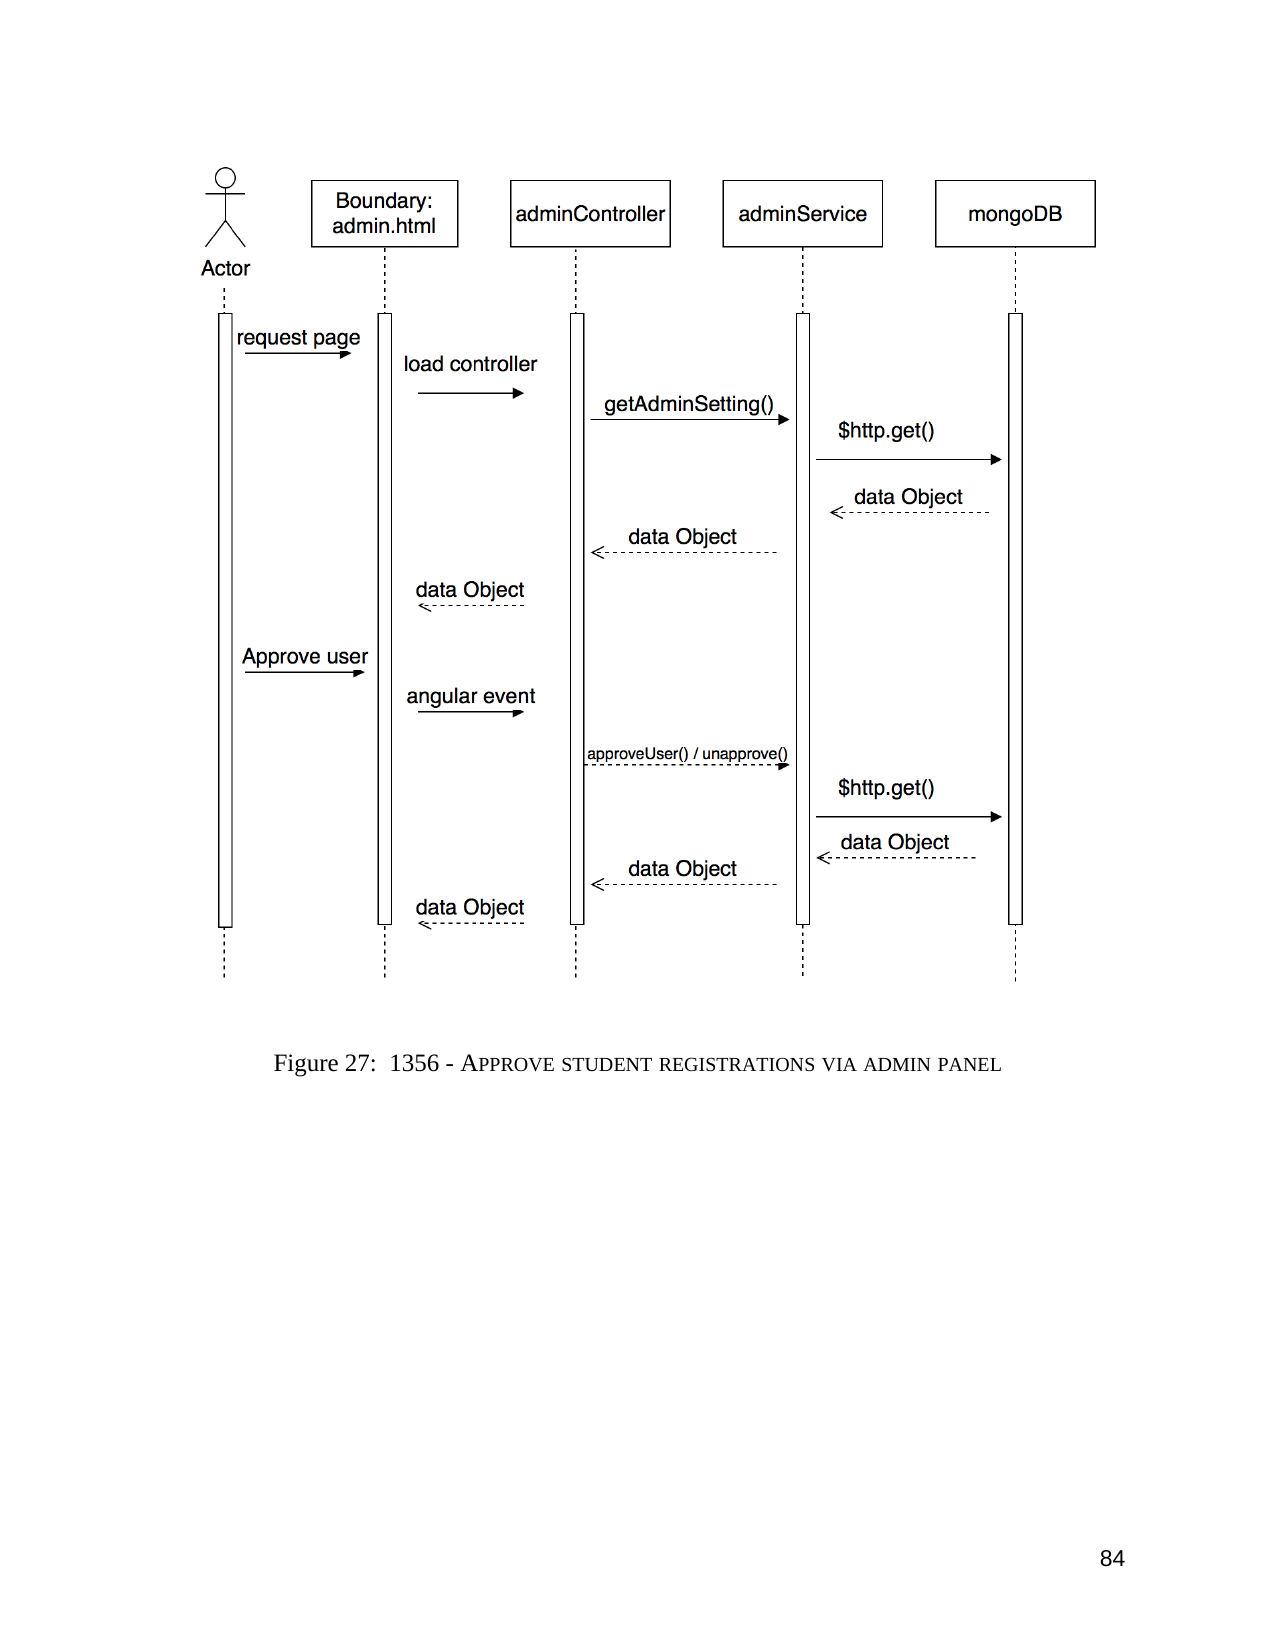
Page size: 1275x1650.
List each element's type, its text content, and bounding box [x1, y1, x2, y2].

picture [150, 150, 1125, 1023]
text Figure 27: 1356 - Approve student registrations via admin panel [150, 1048, 1125, 1077]
